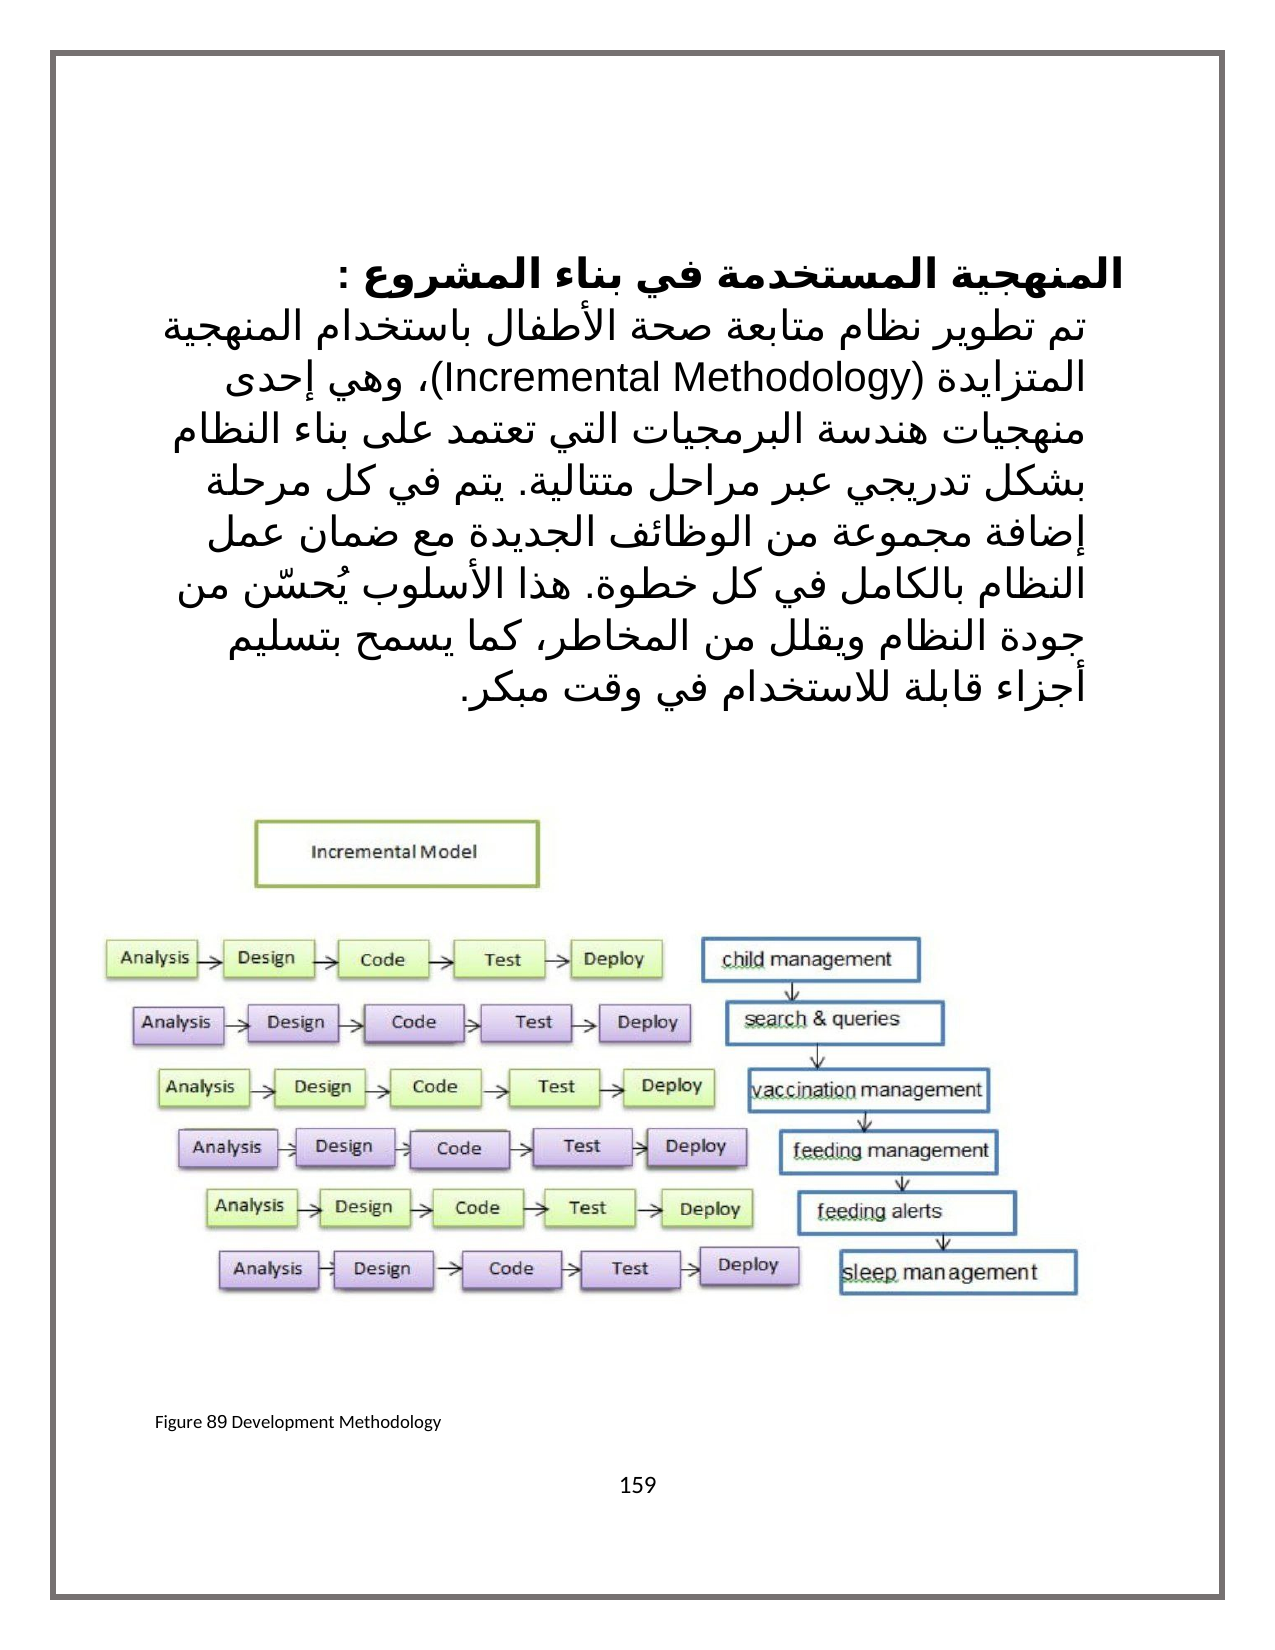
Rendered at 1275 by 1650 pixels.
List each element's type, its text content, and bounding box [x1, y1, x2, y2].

text تم تطوير نظام متابعة صحة الأطفال باستخدام المنهجية المتزايدة (Incremental Methodology)، وهي إحدى منهجيات هندسة البرمجيات التي تعتمد على بناء النظام بشكل تدريجي عبر مراحل متتالية. يتم في كل مرحلة إضافة مجموعة من الوظائف الجديدة مع ضمان عمل النظام بالكامل في كل خطوة. هذا الأسلوب يُحسّن من جودة النظام ويقلل من المخاطر، كما يسمح بتسليم أجزاء قابلة للاستخدام في وقت مبكر. [150, 301, 1087, 710]
subtitle المنهجية المستخدمة في بناء المشروع : [150, 249, 1125, 297]
picture [97, 794, 1159, 1338]
